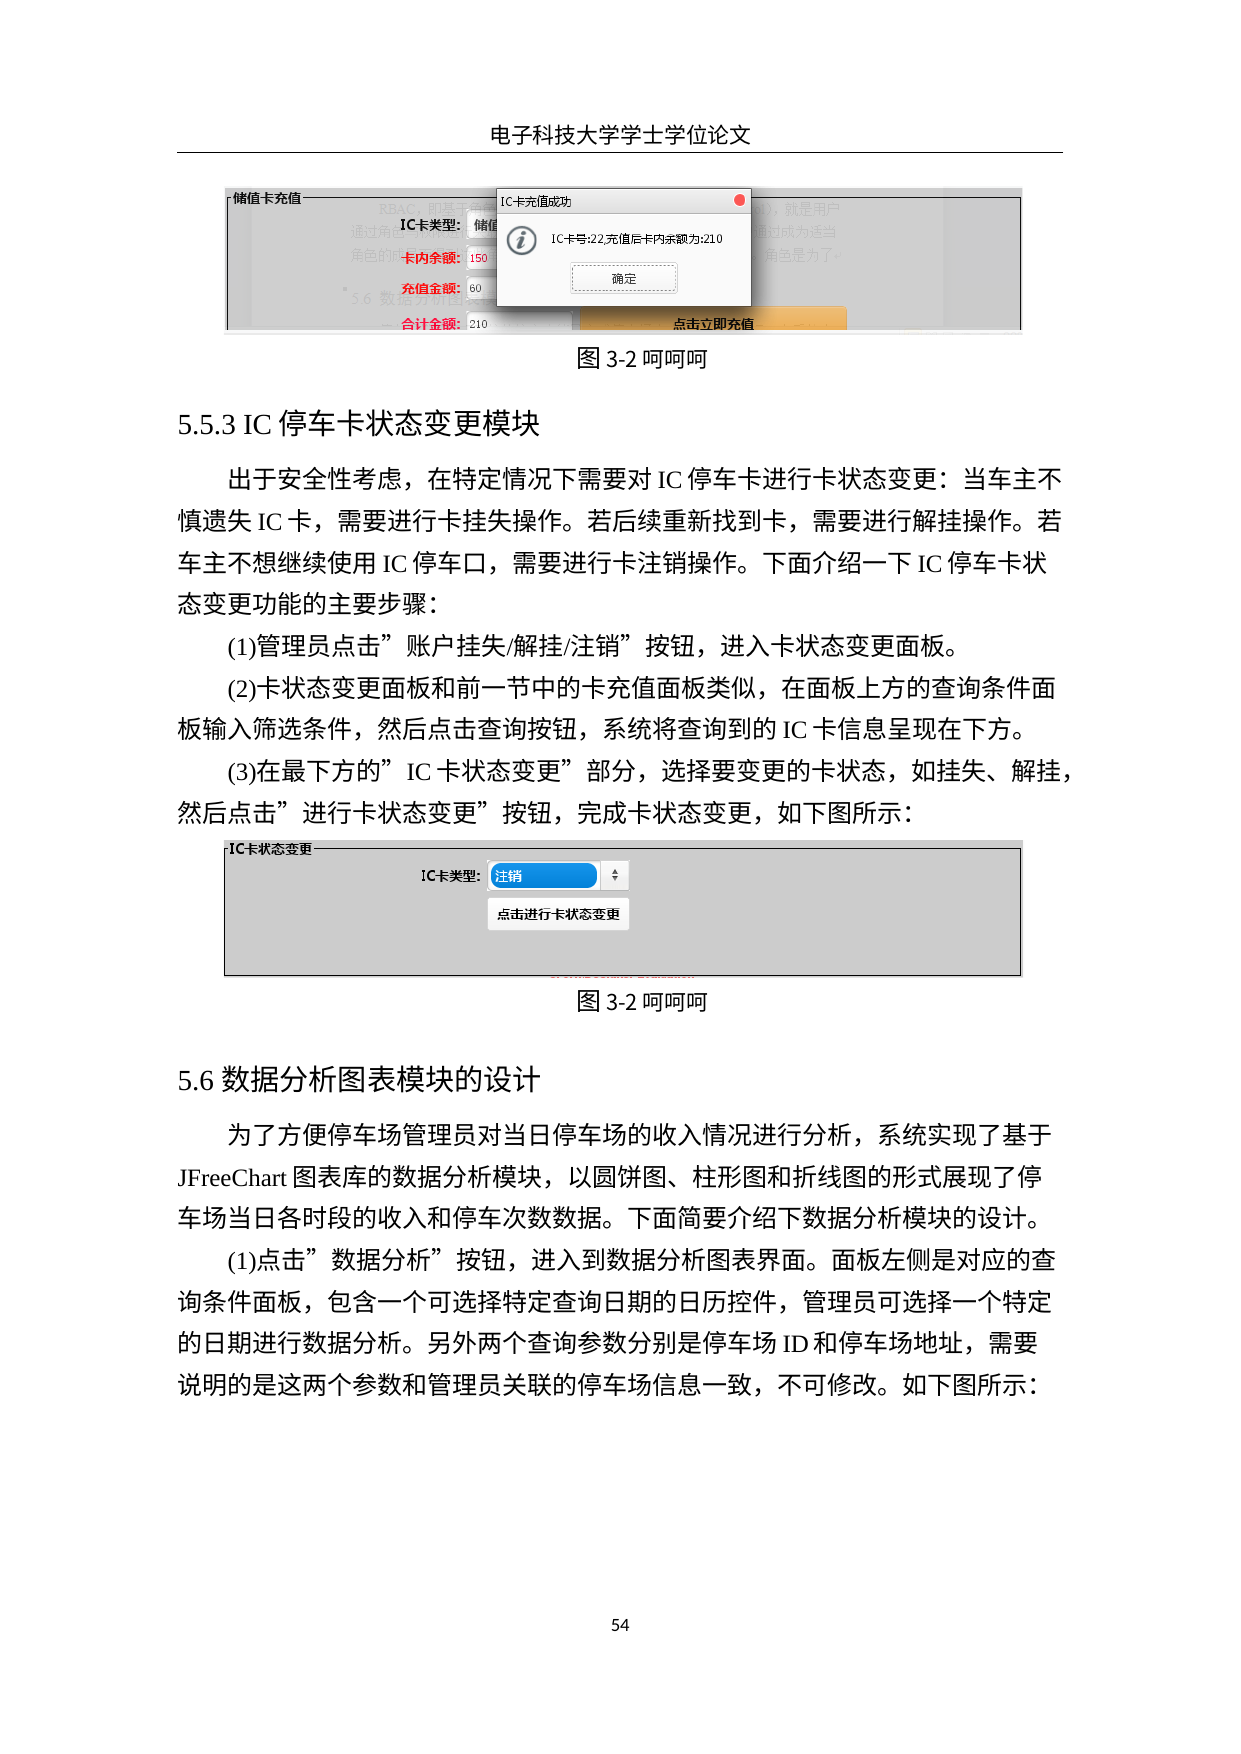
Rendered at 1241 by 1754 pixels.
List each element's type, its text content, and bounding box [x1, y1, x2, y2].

text (1)管理员点击”账户挂失/解挂/注销”按钮，进入卡状态变更面板。 [177, 622, 1063, 664]
picture [223, 186, 1023, 335]
text (3)在最下方的”IC卡状态变更”部分，选择要变更的卡状态，如挂失、解挂，然后点击”进行卡状态变更”按钮，完成卡状态变更，如下图所示： [177, 747, 1063, 831]
text 5.6 数据分析图表模块的设计 [177, 1056, 1063, 1099]
text 为了方便停车场管理员对当日停车场的收入情况进行分析，系统实现了基于JFreeChart图表库的数据分析模块，以圆饼图、柱形图和折线图的形式展现了停车场当日各时段的收入和停车次数数据。下面简要介绍下数据分析模块的设计。 [177, 1111, 1063, 1236]
text 5.5.3 IC停车卡状态变更模块 [177, 401, 1063, 443]
text 出于安全性考虑，在特定情况下需要对IC停车卡进行卡状态变更：当车主不慎遗失IC卡，需要进行卡挂失操作。若后续重新找到卡，需要进行解挂操作。若车主不想继续使用IC停车口，需要进行卡注销操作。下面介绍一下IC停车卡状态变更功能的主要步骤： [177, 456, 1063, 622]
text (1)点击”数据分析”按钮，进入到数据分析图表界面。面板左侧是对应的查询条件面板，包含一个可选择特定查询日期的日历控件，管理员可选择一个特定的日期进行数据分析。另外两个查询参数分别是停车场ID和停车场地址，需要说明的是这两个参数和管理员关联的停车场信息一致，不可修改。如下图所示： [177, 1236, 1063, 1403]
text (2)卡状态变更面板和前一节中的卡充值面板类似，在面板上方的查询条件面板输入筛选条件，然后点击查询按钮，系统将查询到的IC卡信息呈现在下方。 [177, 664, 1063, 747]
picture [223, 840, 1025, 978]
